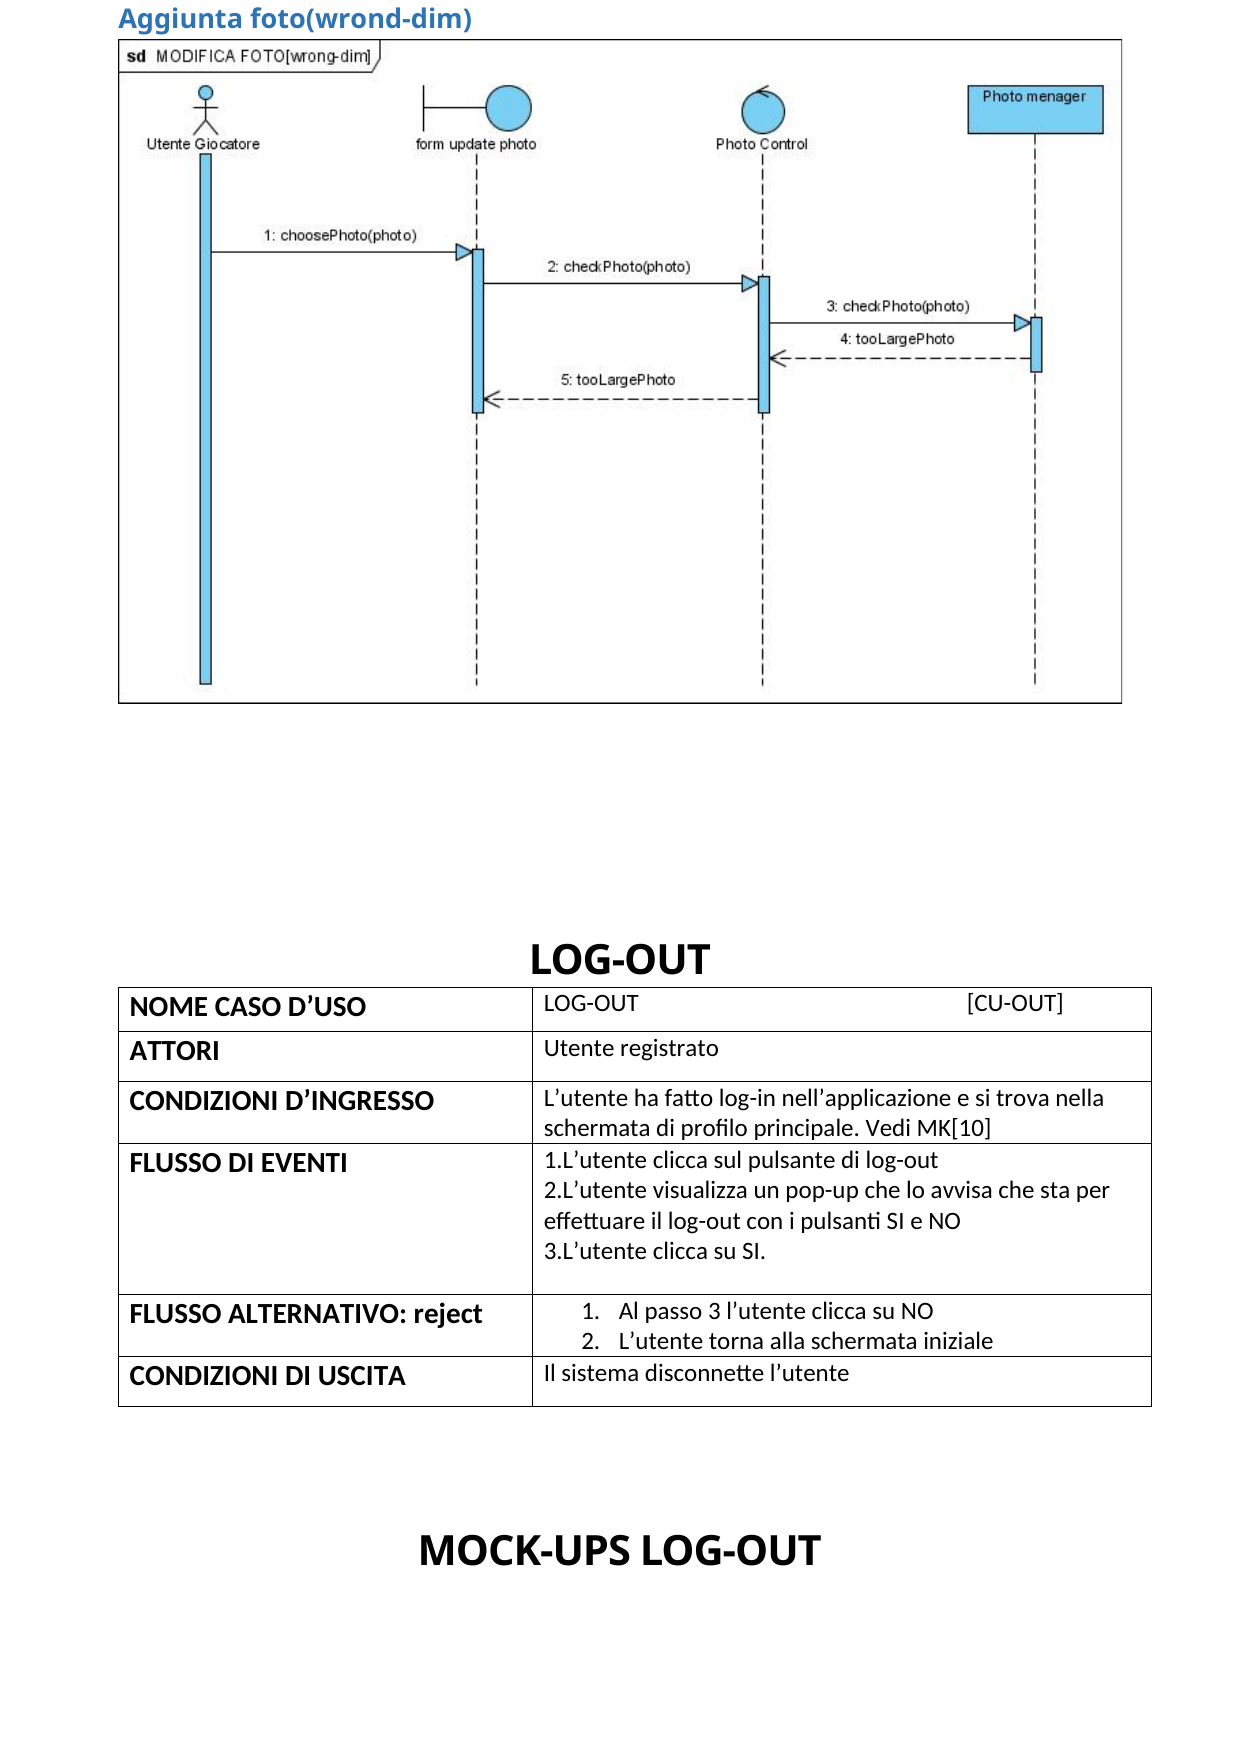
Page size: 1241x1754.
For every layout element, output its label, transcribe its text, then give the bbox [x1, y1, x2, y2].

picture [118, 39, 1123, 704]
table_header LOG-OUT [CU-OUT] [533, 988, 1151, 1031]
table_cell Il sistema disconnette l’utente [533, 1357, 1151, 1406]
subtitle Aggiunta foto(wrond-dim) [118, 0, 1122, 37]
table_cell Al passo 3 l’utente clicca su NO L’utente torna alla schermata iniziale [533, 1295, 1151, 1356]
table_cell 1.L’utente clicca sul pulsante di log-out 2.L’utente visualizza un pop-up che lo avvisa che sta per effettuare il log-out con i pulsanti SI e NO 3.L’utente clicca su SI. [533, 1144, 1151, 1294]
table_cell CONDIZIONI D’INGRESSO [119, 1082, 532, 1143]
table_header NOME CASO D’USO [119, 988, 532, 1031]
table_cell FLUSSO DI EVENTI [119, 1144, 532, 1294]
title LOG-OUT [118, 930, 1122, 987]
table_cell Utente registrato [533, 1032, 1151, 1081]
table_cell L’utente ha fatto log-in nell’applicazione e si trova nella schermata di profilo principale. Vedi MK[10] [533, 1082, 1151, 1143]
table_cell CONDIZIONI DI USCITA [119, 1357, 532, 1406]
title MOCK-UPS LOG-OUT [118, 1521, 1122, 1577]
table_cell ATTORI [119, 1032, 532, 1081]
table_cell FLUSSO ALTERNATIVO: reject [119, 1295, 532, 1356]
